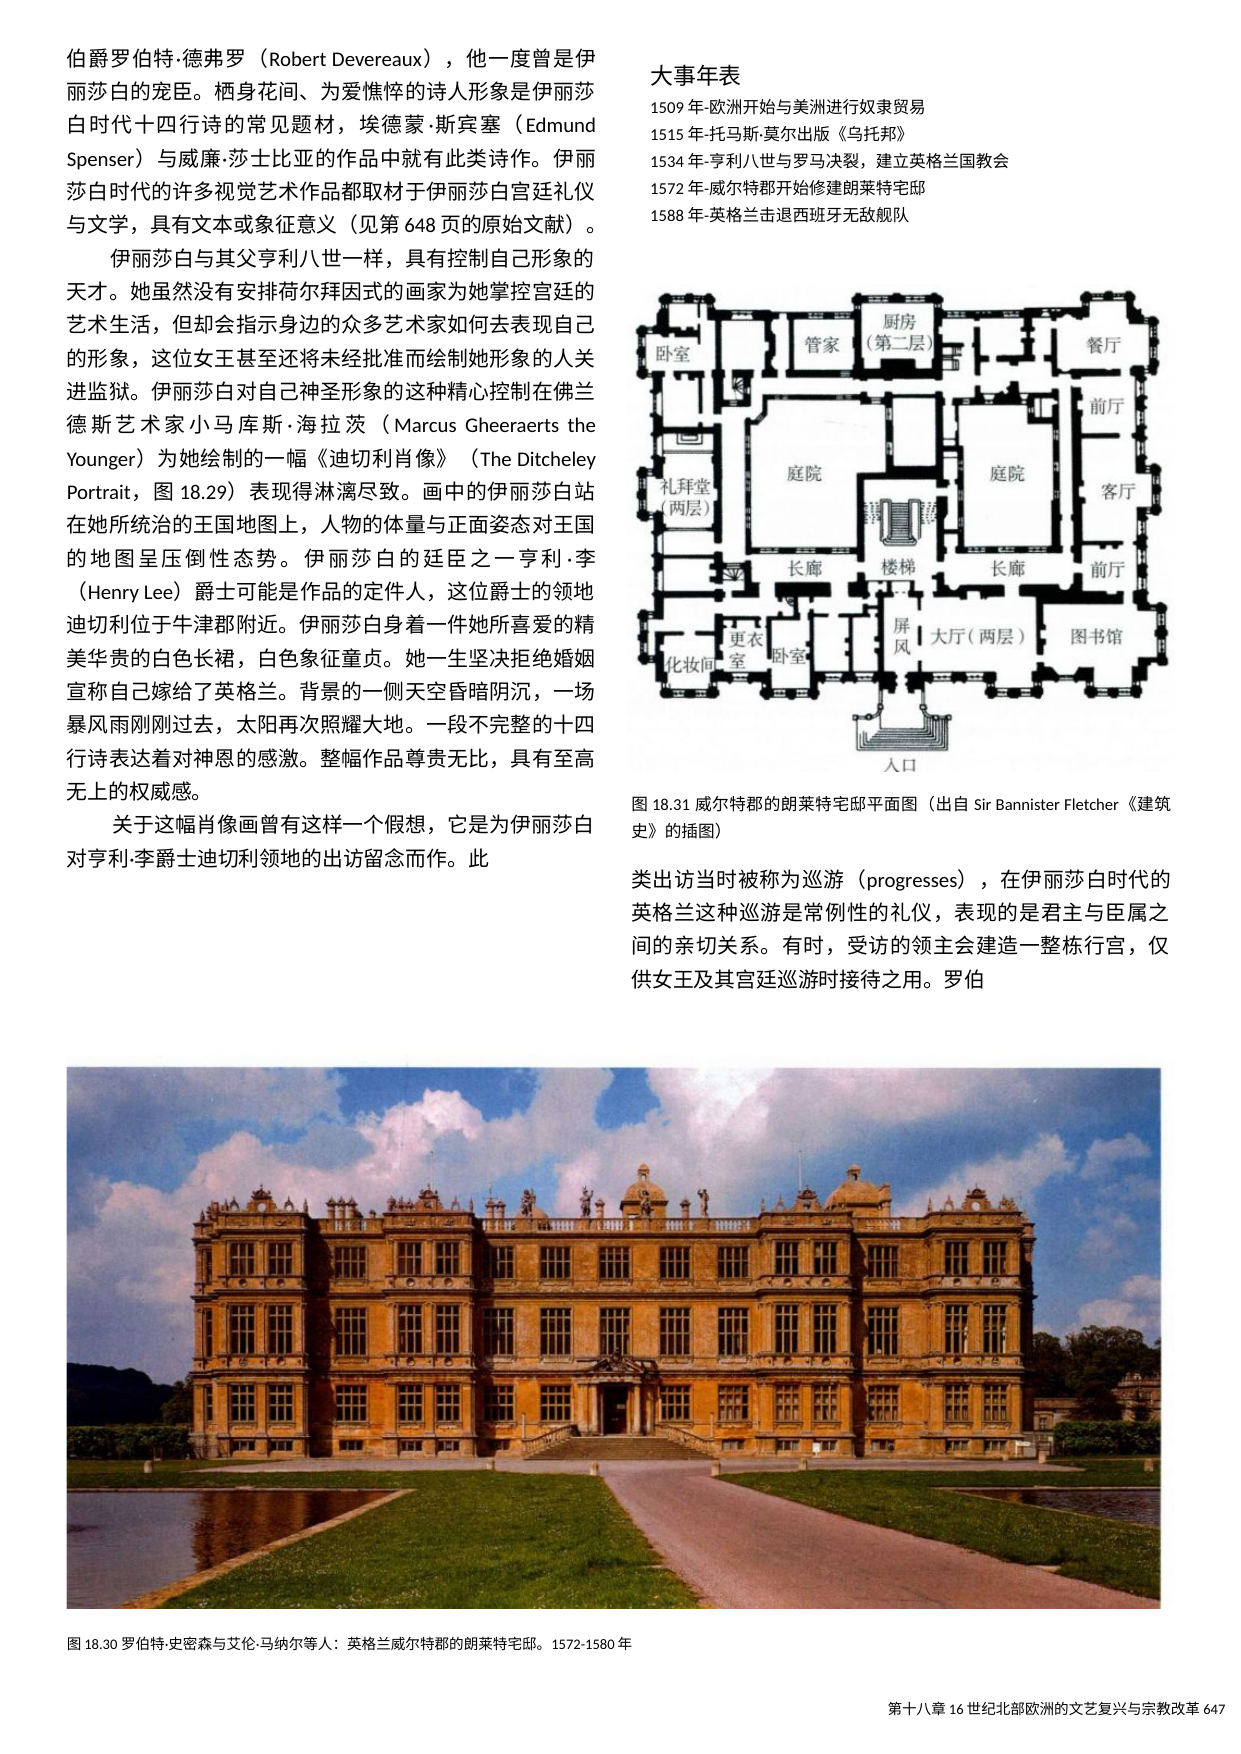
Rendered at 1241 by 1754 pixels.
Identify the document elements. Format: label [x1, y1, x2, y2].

picture [627, 284, 1175, 772]
picture [66, 1054, 1175, 1609]
